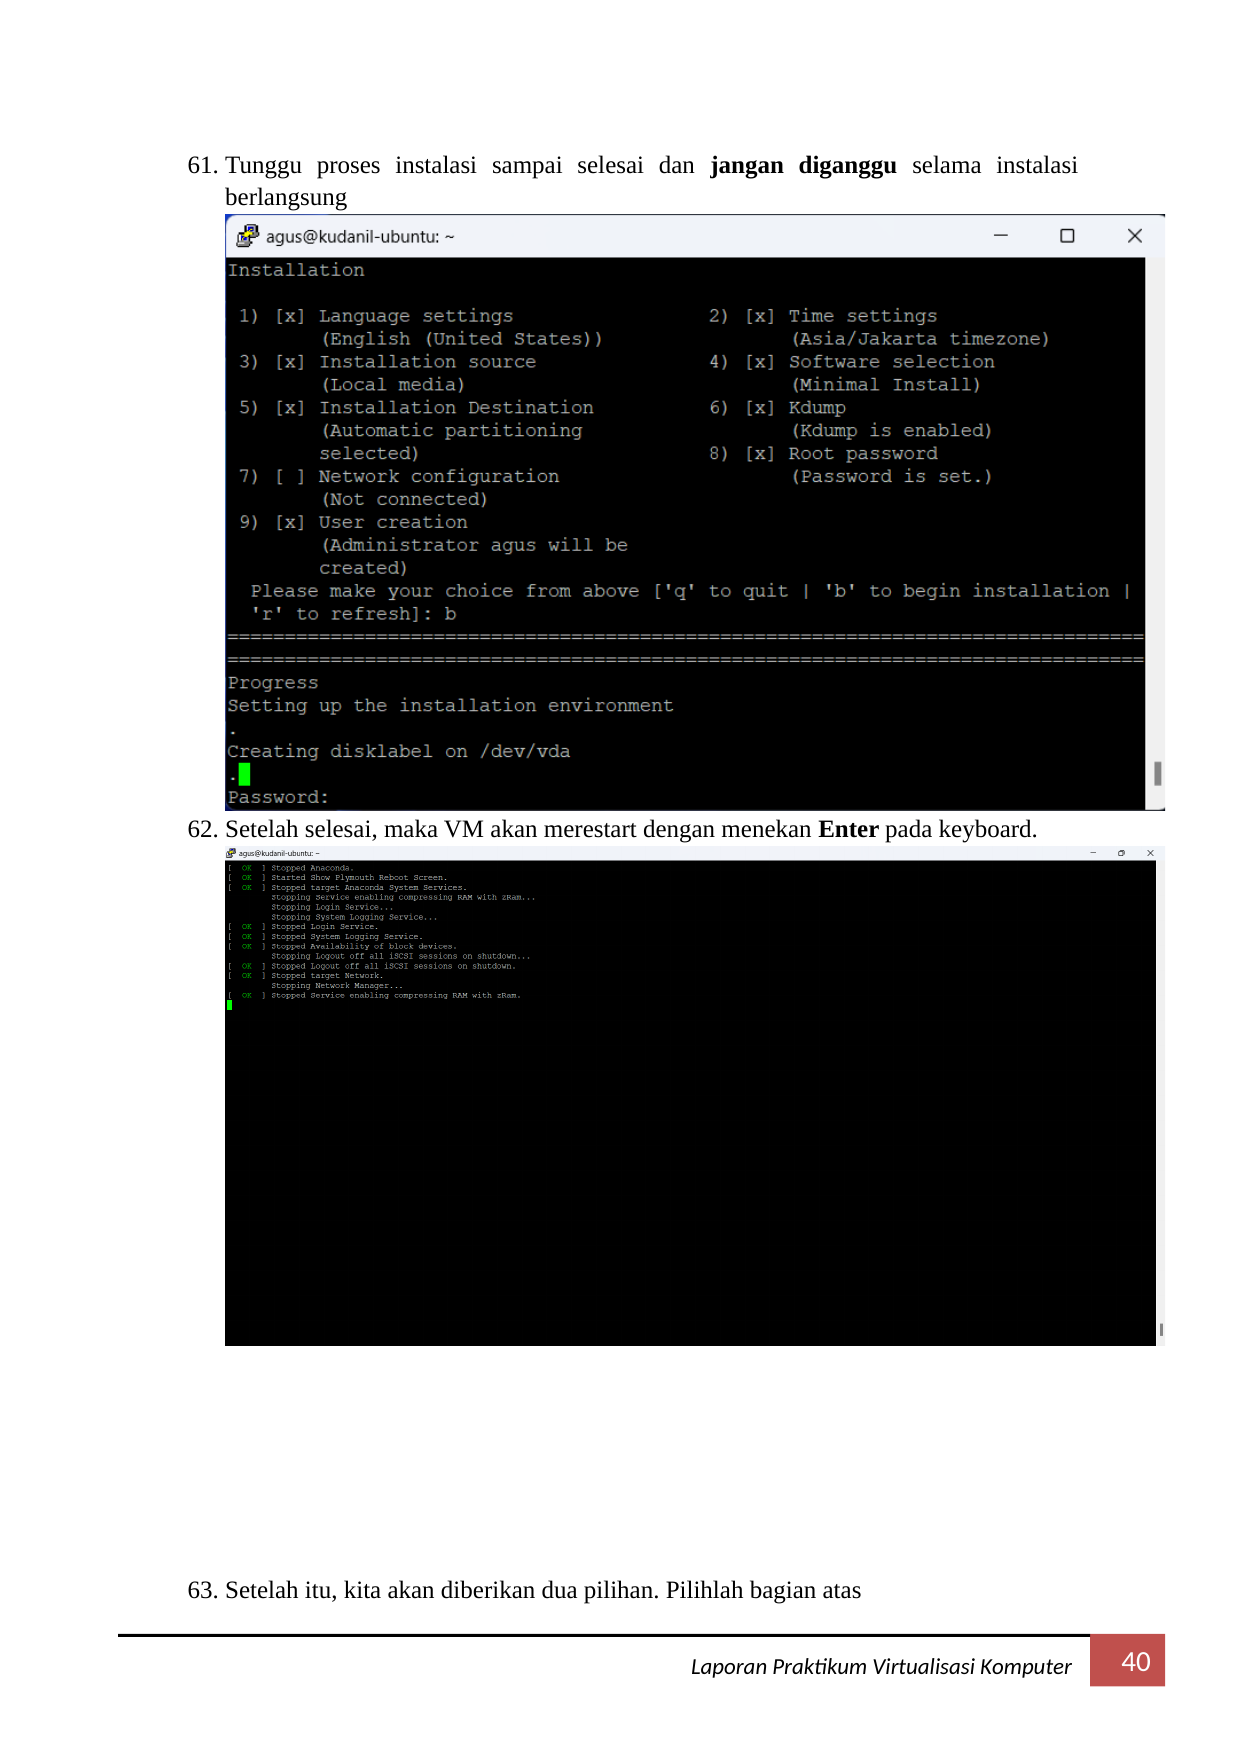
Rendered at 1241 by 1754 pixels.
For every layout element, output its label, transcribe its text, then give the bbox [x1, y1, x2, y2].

list Setelah itu, kita akan diberikan dua pilihan. Pilihlah bagian atas [187, 1575, 1078, 1603]
picture [225, 846, 1166, 1346]
list Setelah selesai, maka VM akan merestart dengan menekan Enter pada keyboard. [187, 814, 1078, 843]
picture [225, 214, 1166, 811]
list Tunggu proses instalasi sampai selesai dan jangan diganggu selama instalasi berlangsung [187, 150, 1078, 211]
